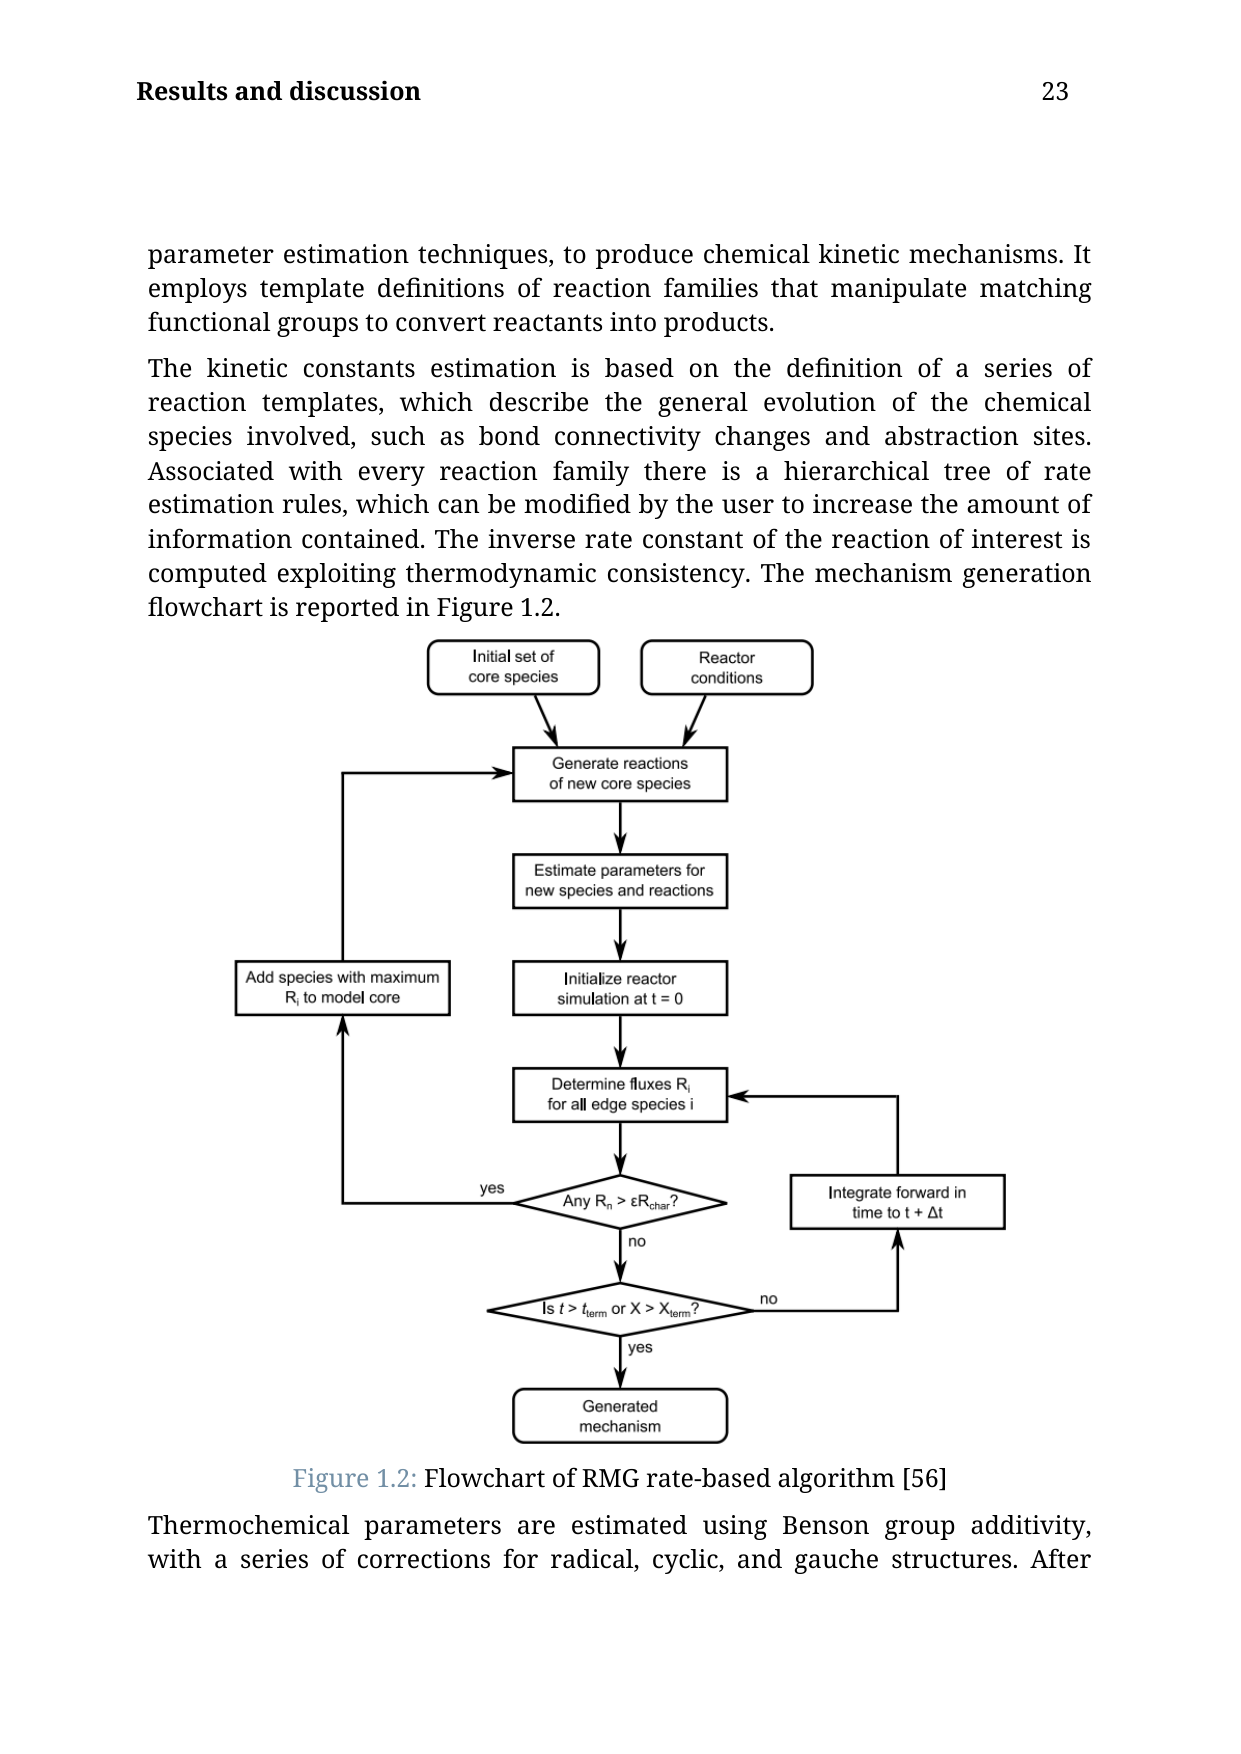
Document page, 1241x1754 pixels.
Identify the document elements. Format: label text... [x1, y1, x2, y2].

text Figure 1.2: Flowchart of RMG rate-based algorithm [56] [148, 1461, 1092, 1495]
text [148, 1507, 1092, 1576]
picture [231, 636, 1009, 1449]
text The kinetic constants estimation is based on the definition of a series of reaction templates, which describe the general evolution of the chemical species involved, such as bond connectivity changes and abstraction sites. Associated with every reaction family there is a hierarchical tree of rate estimation rules, which can be modified by the user to increase the amount of information contained. The inverse rate constant of the reaction of interest is computed exploiting thermodynamic consistency. The mechanism generation flowchart is reported in Figure 1.2. [148, 351, 1092, 623]
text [148, 236, 1092, 338]
